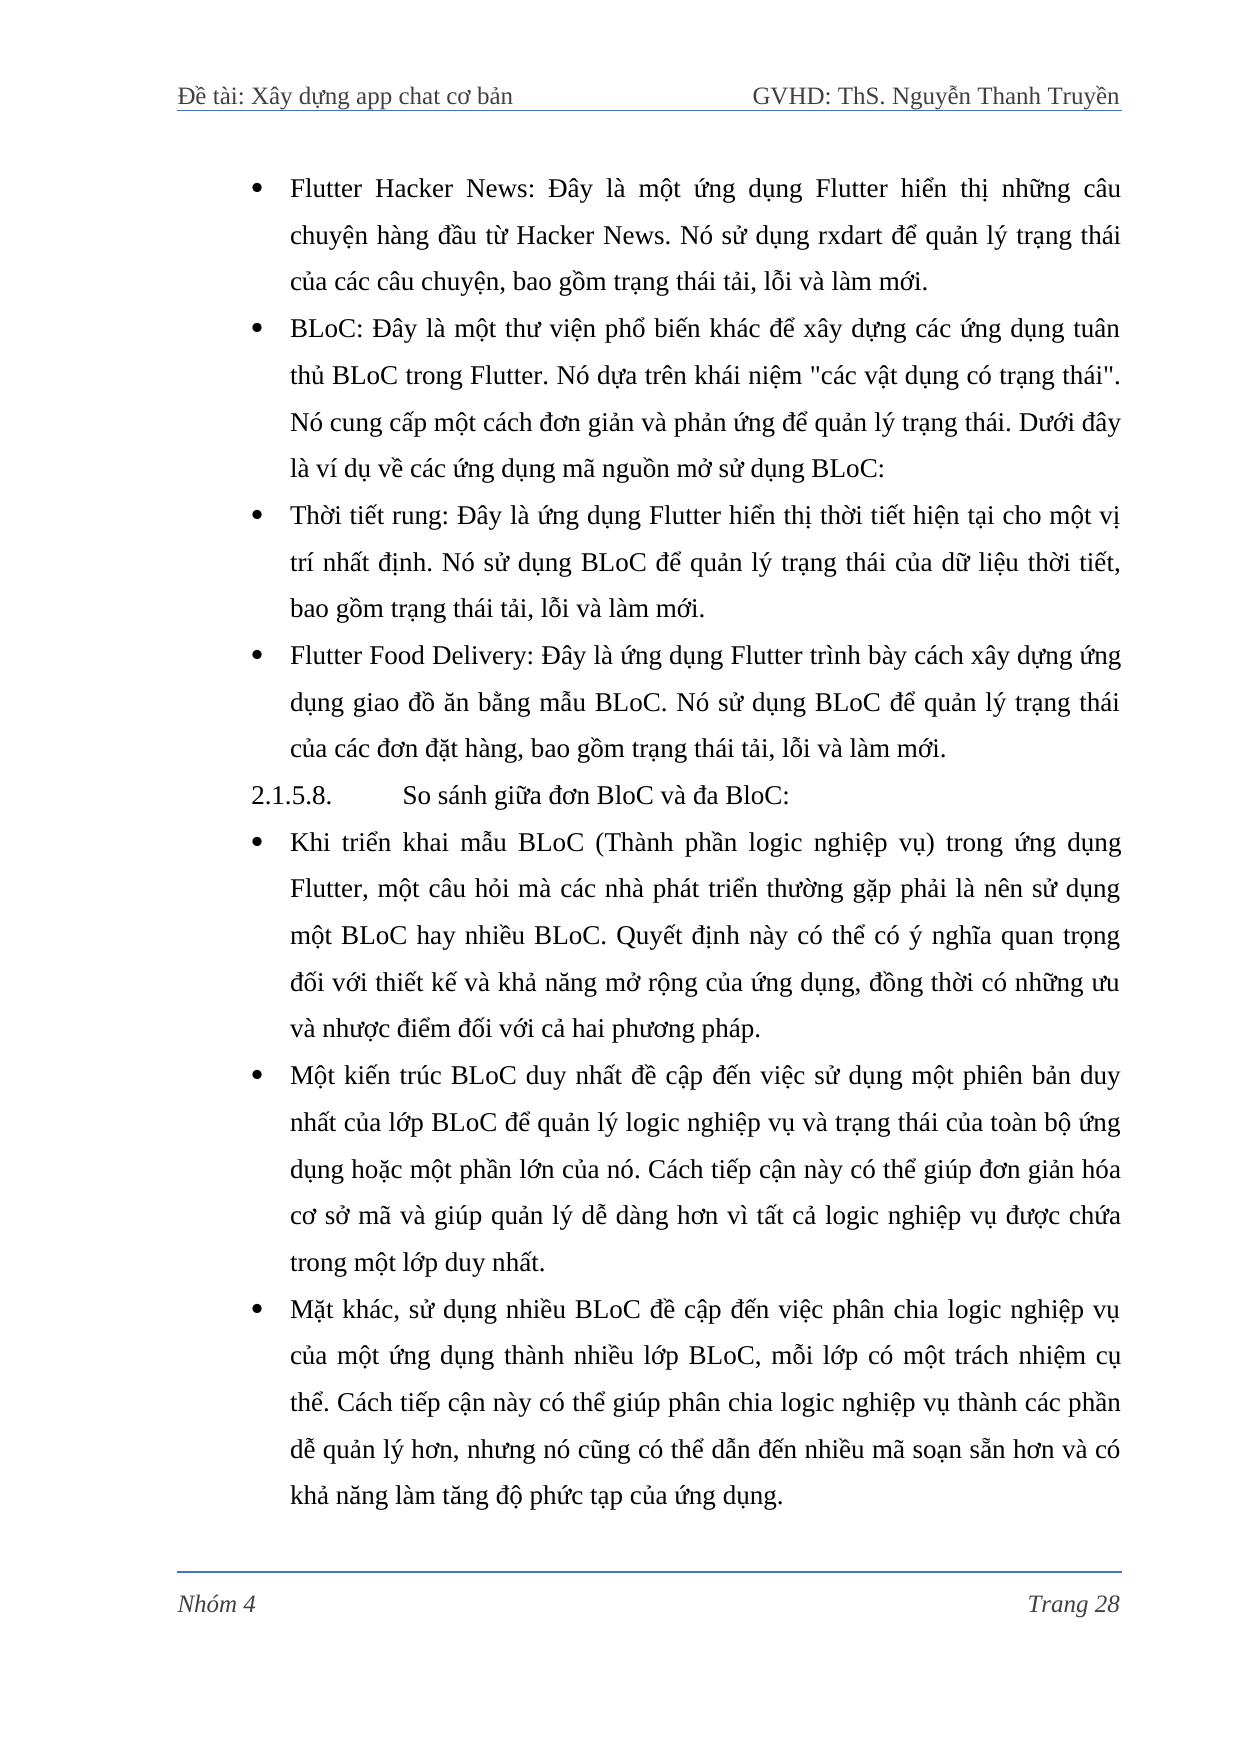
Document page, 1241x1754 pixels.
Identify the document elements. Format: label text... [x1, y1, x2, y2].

list Một kiến trúc BLoC duy nhất đề cập đến việc sử dụng một phiên bản duy nhất của lớp BLoC để quản lý logic nghiệp vụ và trạng thái của toàn bộ ứng dụng hoặc một phần lớn của nó. Cách tiếp cận này có thể giúp đơn giản hóa cơ sở mã và giúp quản lý dễ dàng hơn vì tất cả logic nghiệp vụ được chứa trong một lớp duy nhất. [252, 1059, 1122, 1277]
list Mặt khác, sử dụng nhiều BLoC đề cập đến việc phân chia logic nghiệp vụ của một ứng dụng thành nhiều lớp BLoC, mỗi lớp có một trách nhiệm cụ thể. Cách tiếp cận này có thể giúp phân chia logic nghiệp vụ thành các phần dễ quản lý hơn, nhưng nó cũng có thể dẫn đến nhiều mã soạn sẵn hơn và có khả năng làm tăng độ phức tạp của ứng dụng. [252, 1293, 1122, 1511]
list Flutter Food Delivery: Đây là ứng dụng Flutter trình bày cách xây dựng ứng dụng giao đồ ăn bằng mẫu BLoC. Nó sử dụng BLoC để quản lý trạng thái của các đơn đặt hàng, bao gồm trạng thái tải, lỗi và làm mới. [252, 639, 1122, 764]
list So sánh giữa đơn BloC và đa BloC: [251, 779, 1122, 810]
list BLoC: Đây là một thư viện phổ biến khác để xây dựng các ứng dụng tuân thủ BLoC trong Flutter. Nó dựa trên khái niệm "các vật dụng có trạng thái". Nó cung cấp một cách đơn giản và phản ứng để quản lý trạng thái. Dưới đây là ví dụ về các ứng dụng mã nguồn mở sử dụng BLoC: [252, 312, 1122, 483]
list Flutter Hacker News: Đây là một ứng dụng Flutter hiển thị những câu chuyện hàng đầu từ Hacker News. Nó sử dụng rxdart để quản lý trạng thái của các câu chuyện, bao gồm trạng thái tải, lỗi và làm mới. [252, 172, 1122, 297]
list Khi triển khai mẫu BLoC (Thành phần logic nghiệp vụ) trong ứng dụng Flutter, một câu hỏi mà các nhà phát triển thường gặp phải là nên sử dụng một BLoC hay nhiều BLoC. Quyết định này có thể có ý nghĩa quan trọng đối với thiết kế và khả năng mở rộng của ứng dụng, đồng thời có những ưu và nhược điểm đối với cả hai phương pháp. [252, 826, 1122, 1044]
list Thời tiết rung: Đây là ứng dụng Flutter hiển thị thời tiết hiện tại cho một vị trí nhất định. Nó sử dụng BLoC để quản lý trạng thái của dữ liệu thời tiết, bao gồm trạng thái tải, lỗi và làm mới. [252, 499, 1122, 623]
